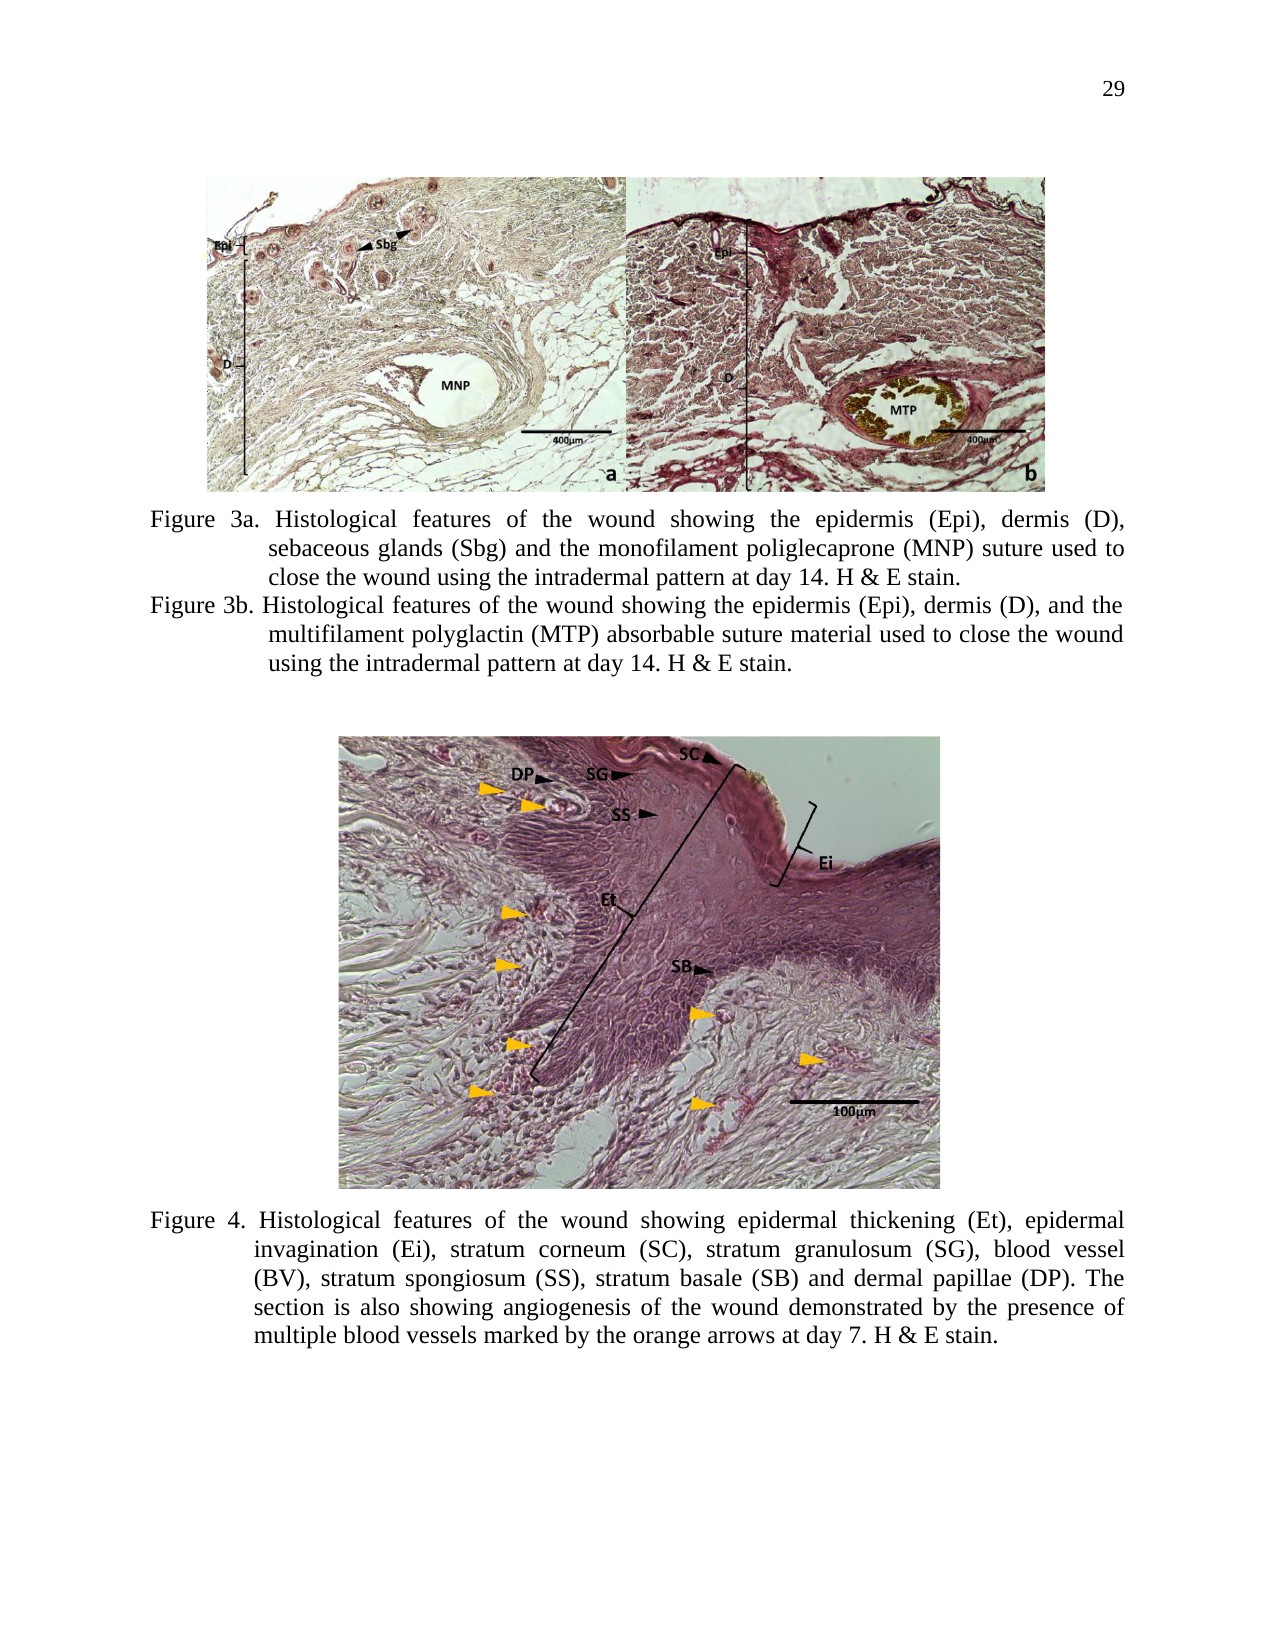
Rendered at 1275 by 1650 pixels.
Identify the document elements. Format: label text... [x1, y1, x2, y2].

picture [206, 177, 1046, 492]
text Figure 3a. Histological features of the wound showing the epidermis (Epi), dermis (D), sebaceous glands (Sbg) and the monofilament poliglecaprone (MNP) suture used to close the wound using the intradermal pattern at day 14. H & E stain. [150, 504, 1125, 591]
text Figure 3b. Histological features of the wound showing the epidermis (Epi), dermis (D), and the multifilament polyglactin (MTP) absorbable suture material used to close the wound using the intradermal pattern at day 14. H & E stain. [150, 591, 1125, 677]
picture [338, 736, 941, 1189]
